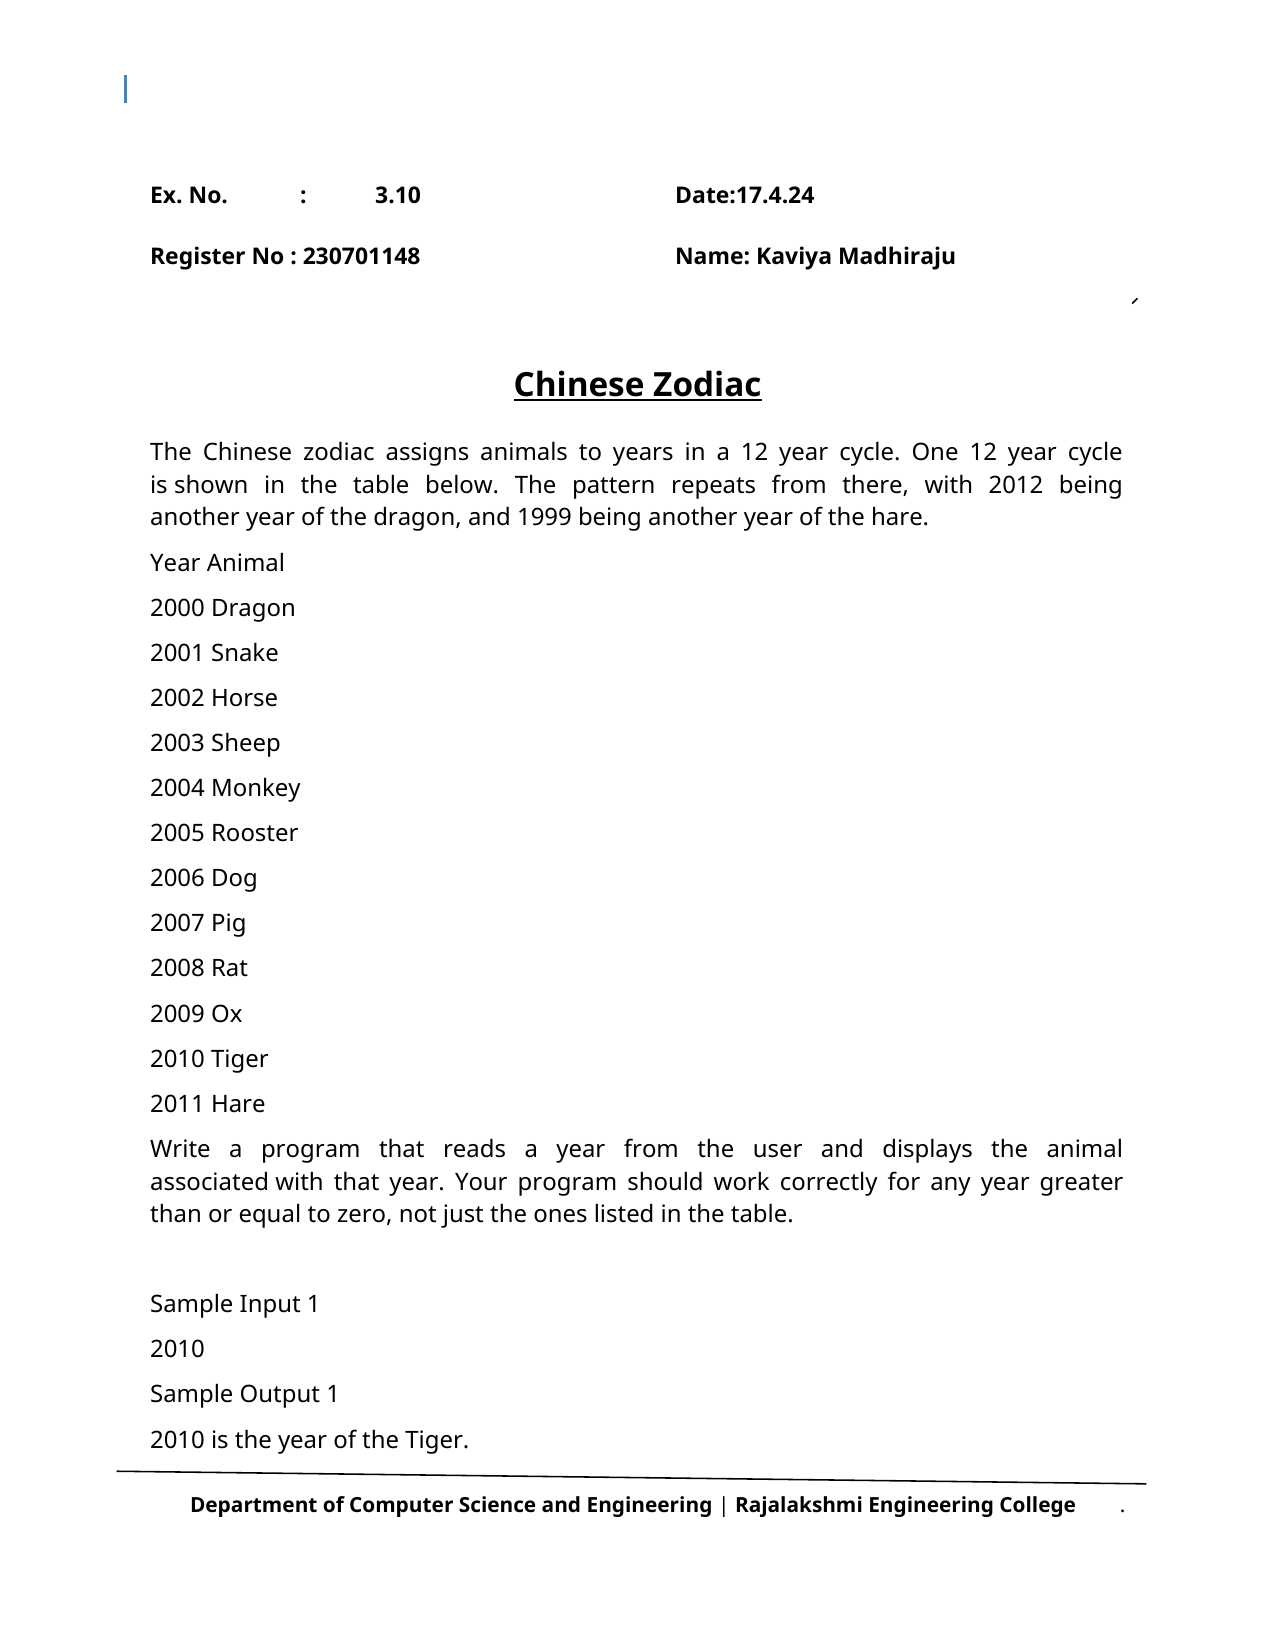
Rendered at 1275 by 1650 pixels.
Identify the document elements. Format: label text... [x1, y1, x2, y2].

text 2010 is the year of the Tiger. [150, 1422, 1125, 1455]
text The Chinese zodiac assigns animals to years in a 12 year cycle. One 12 year cycle is shown in the table below. The pattern repeats from there, with 2012 being another year of the dragon, and 1999 being another year of the hare. [150, 435, 1125, 533]
text 2010 [150, 1332, 1125, 1365]
text 2005 Rooster [150, 816, 1125, 848]
text 2003 Sheep [150, 726, 1125, 758]
text Register No : 230701148 Name: Kaviya Madhiraju [150, 239, 1125, 271]
text 2001 Snake [150, 636, 1125, 668]
text 2000 Dragon [150, 590, 1125, 623]
text Chinese Zodiac [150, 360, 1125, 406]
text 2008 Rat [150, 951, 1125, 984]
text 2002 Horse [150, 681, 1125, 713]
text Sample Output 1 [150, 1377, 1125, 1410]
text 2011 Hare [150, 1087, 1125, 1119]
text 2010 Tiger [150, 1041, 1125, 1074]
text 2009 Ox [150, 996, 1125, 1029]
text 2004 Monkey [150, 771, 1125, 803]
text 2007 Pig [150, 906, 1125, 939]
text Year Animal [150, 545, 1125, 578]
text Sample Input 1 [150, 1287, 1125, 1320]
text 2006 Dog [150, 861, 1125, 894]
text Write a program that reads a year from the user and displays the animal associated with that year. Your program should work correctly for any year greater than or equal to zero, not just the ones listed in the table. [150, 1132, 1125, 1229]
text Ex. No. : 3.10 Date:17.4.24 [150, 179, 1125, 210]
